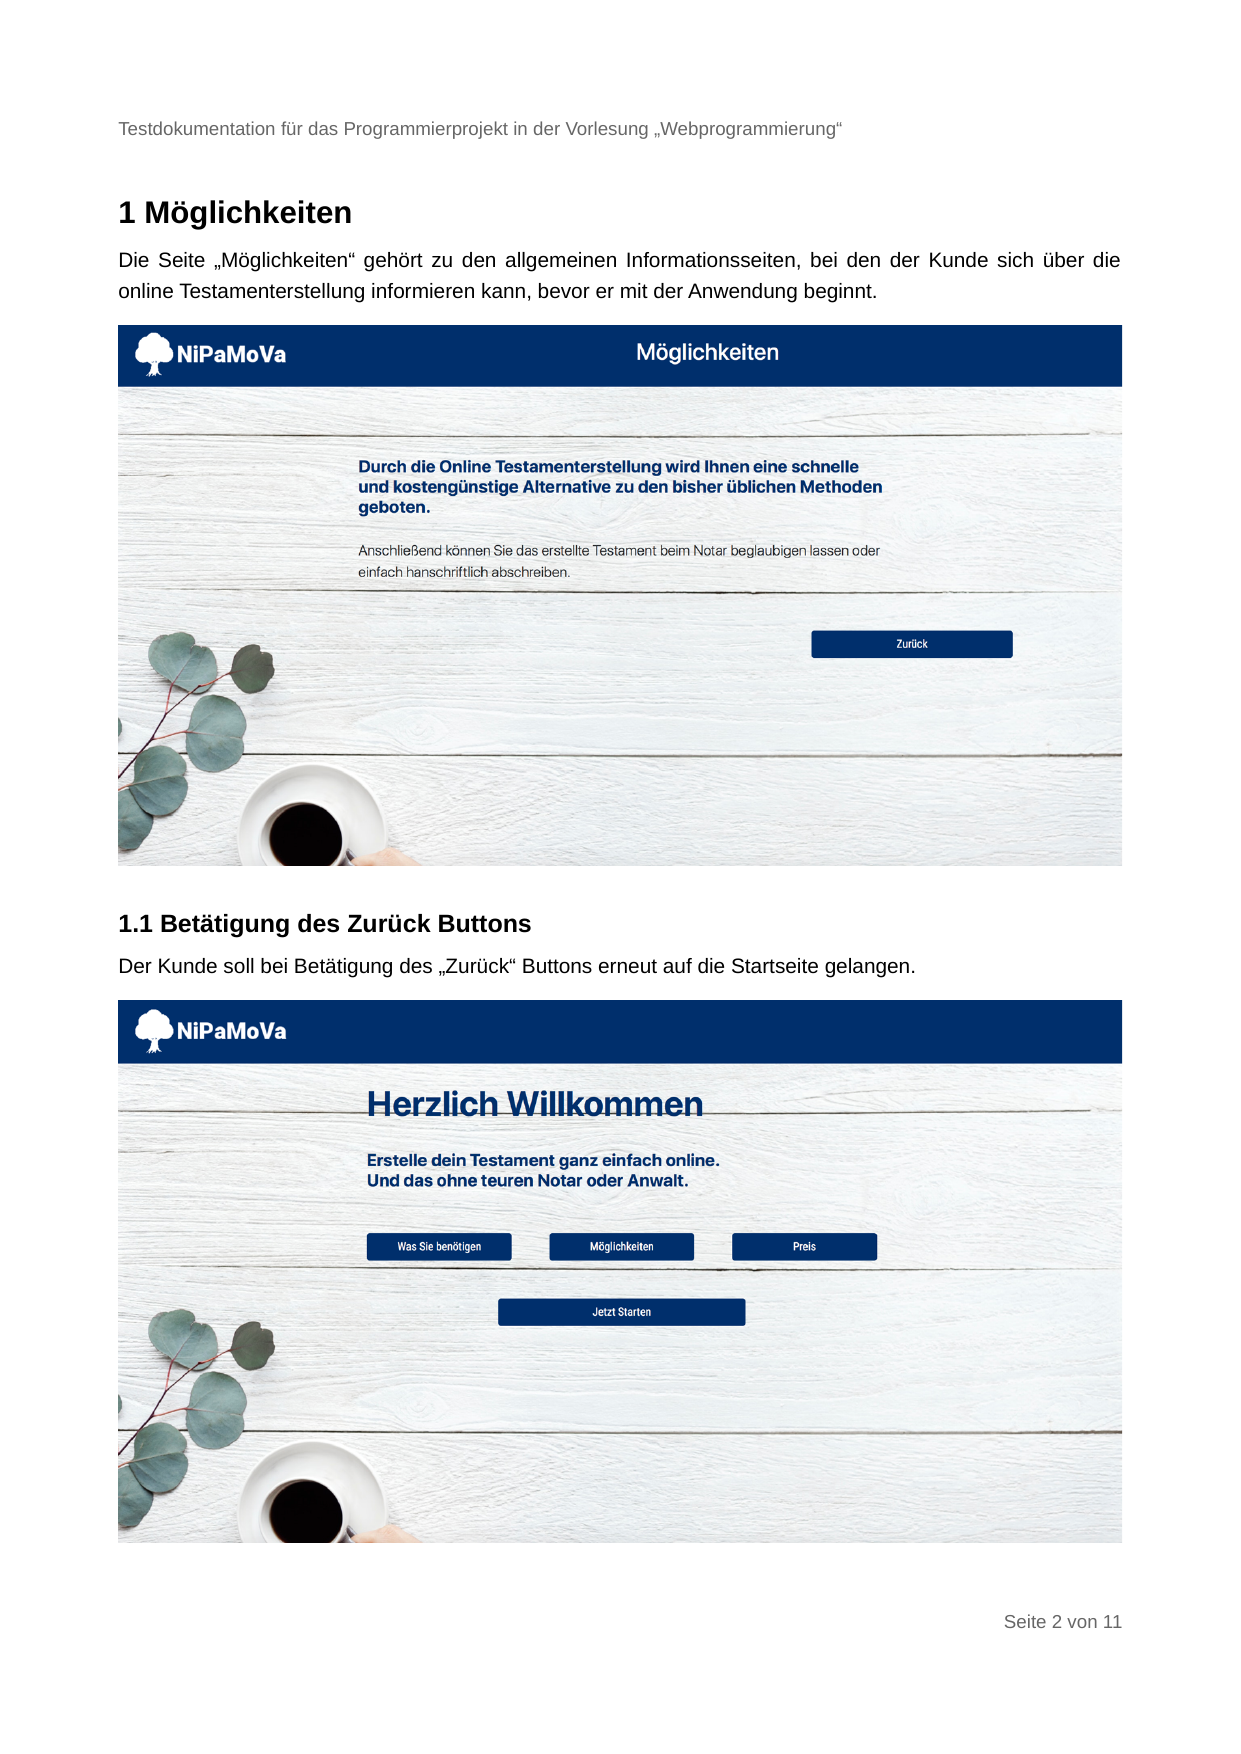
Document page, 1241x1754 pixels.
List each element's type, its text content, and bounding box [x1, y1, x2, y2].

picture [118, 325, 1123, 866]
subtitle Betätigung des Zurück Buttons [118, 909, 1122, 937]
subtitle Möglichkeiten [118, 194, 1122, 230]
text Die Seite „Möglichkeiten“ gehört zu den allgemeinen Informationsseiten, bei den der Kunde sich über die online Testamenterstellung informieren kann, bevor er mit der Anwendung beginnt. [118, 248, 1122, 303]
text Der Kunde soll bei Betätigung des „Zurück“ Buttons erneut auf die Startseite gelangen. [118, 954, 1122, 978]
picture [118, 1000, 1123, 1543]
